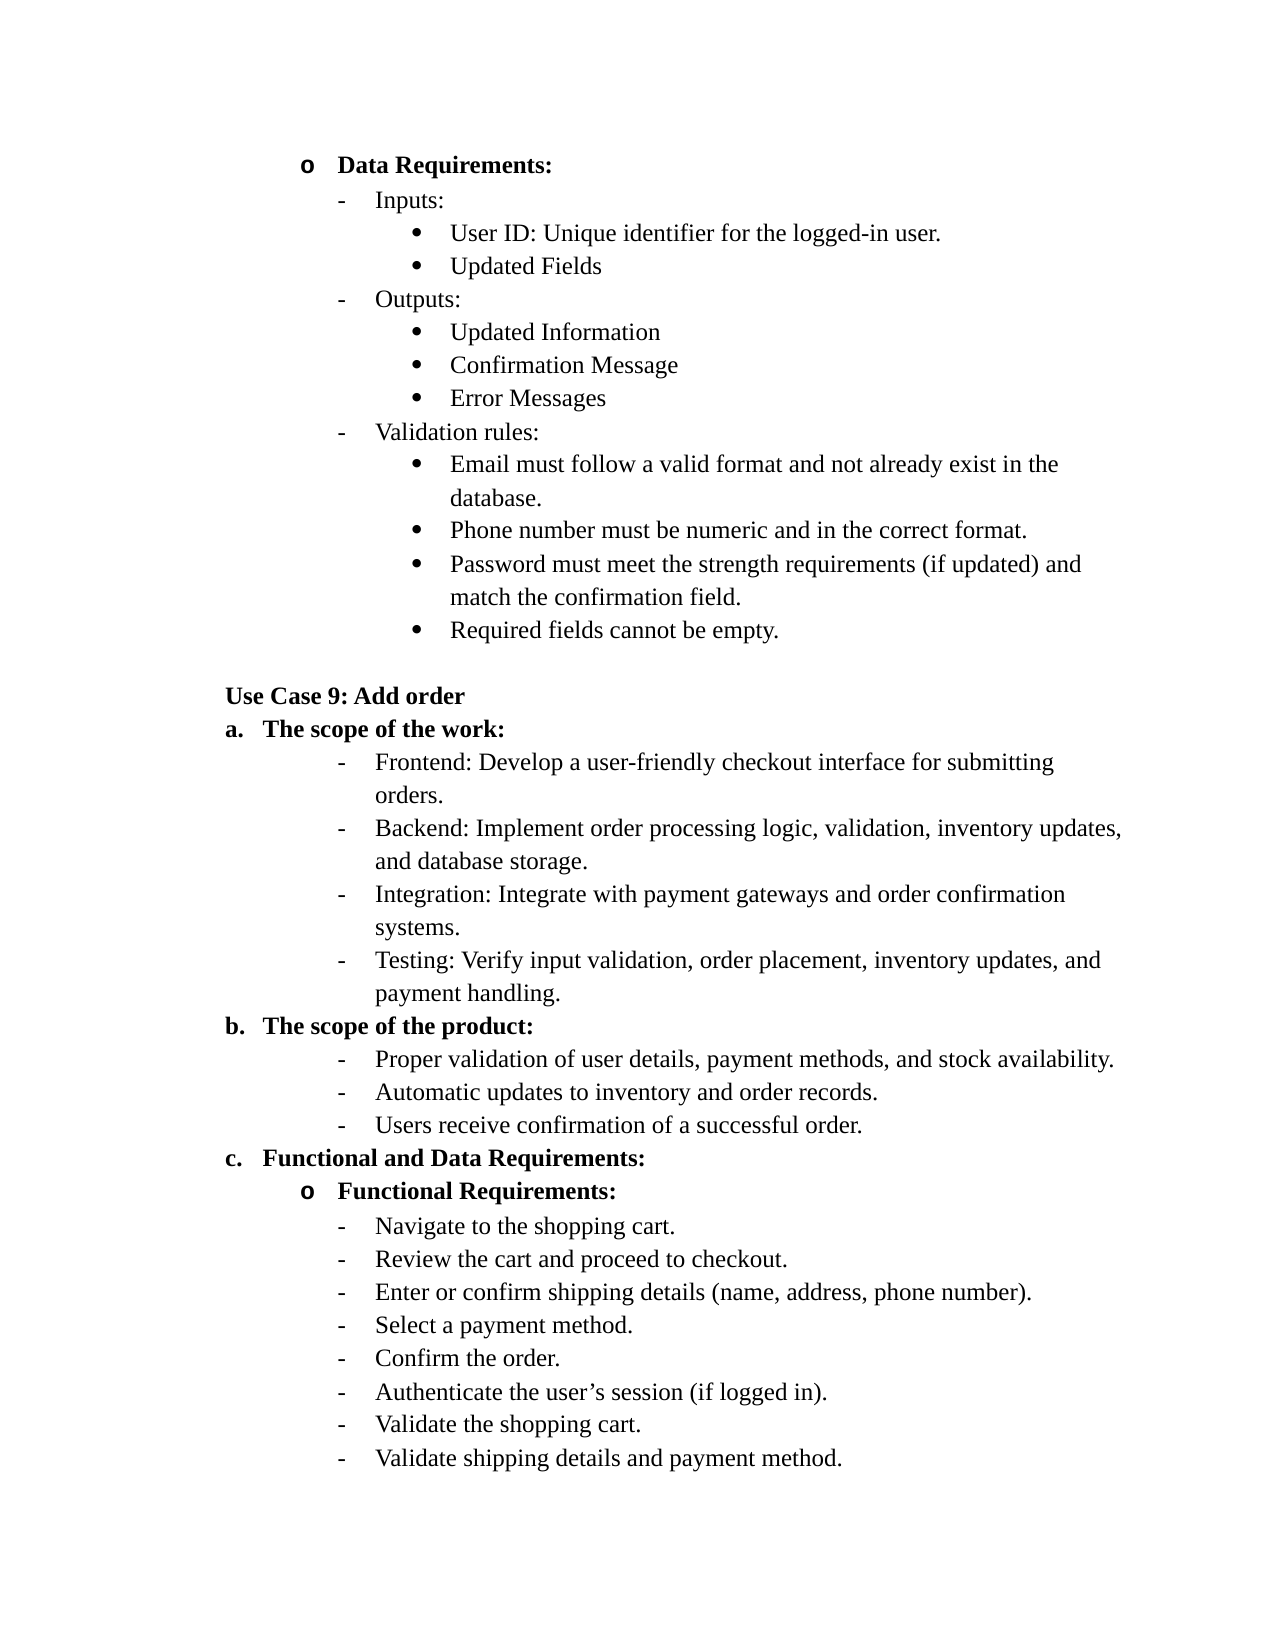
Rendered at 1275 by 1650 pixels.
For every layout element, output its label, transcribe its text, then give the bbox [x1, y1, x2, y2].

list Functional Requirements: [300, 1176, 1125, 1207]
list Inputs: [337, 185, 1125, 214]
list Use Case 9: Add order [225, 681, 1125, 709]
list Updated Information [412, 317, 1125, 346]
list Automatic updates to inventory and order records. [337, 1077, 1125, 1106]
list Validate the shopping cart. [337, 1409, 1125, 1438]
list Frontend: Develop a user-friendly checkout interface for submitting orders. [337, 747, 1125, 808]
list Review the cart and proceed to checkout. [337, 1244, 1125, 1273]
list User ID: Unique identifier for the logged-in user. [412, 218, 1125, 247]
list Functional and Data Requirements: [225, 1143, 1125, 1172]
list Authenticate the user’s session (if logged in). [337, 1377, 1125, 1405]
list Required fields cannot be empty. [412, 615, 1125, 643]
list Navigate to the shopping cart. [337, 1211, 1125, 1240]
list Outputs: [337, 284, 1125, 313]
list Confirm the order. [337, 1343, 1125, 1372]
list The scope of the work: [225, 714, 1125, 742]
list Validation rules: [337, 417, 1125, 445]
list Email must follow a valid format and not already exist in the database. [412, 449, 1125, 511]
list Enter or confirm shipping details (name, address, phone number). [337, 1277, 1125, 1306]
list Integration: Integrate with payment gateways and order confirmation systems. [337, 879, 1125, 941]
list Phone number must be numeric and in the correct format. [412, 516, 1125, 544]
list Error Messages [412, 383, 1125, 412]
list Updated Fields [412, 251, 1125, 280]
list The scope of the product: [225, 1011, 1125, 1040]
list Password must meet the strength requirements (if updated) and match the confirmation field. [412, 549, 1125, 610]
list Data Requirements: [300, 150, 1125, 181]
list Testing: Verify input validation, order placement, inventory updates, and payment handling. [337, 945, 1125, 1007]
list Confirmation Message [412, 351, 1125, 379]
list Proper validation of user details, payment methods, and stock availability. [337, 1044, 1125, 1073]
list Backend: Implement order processing logic, validation, inventory updates, and database storage. [337, 813, 1125, 874]
list Validate shipping details and payment method. [337, 1443, 1125, 1471]
list Users receive confirmation of a successful order. [337, 1110, 1125, 1139]
list Select a payment method. [337, 1311, 1125, 1339]
